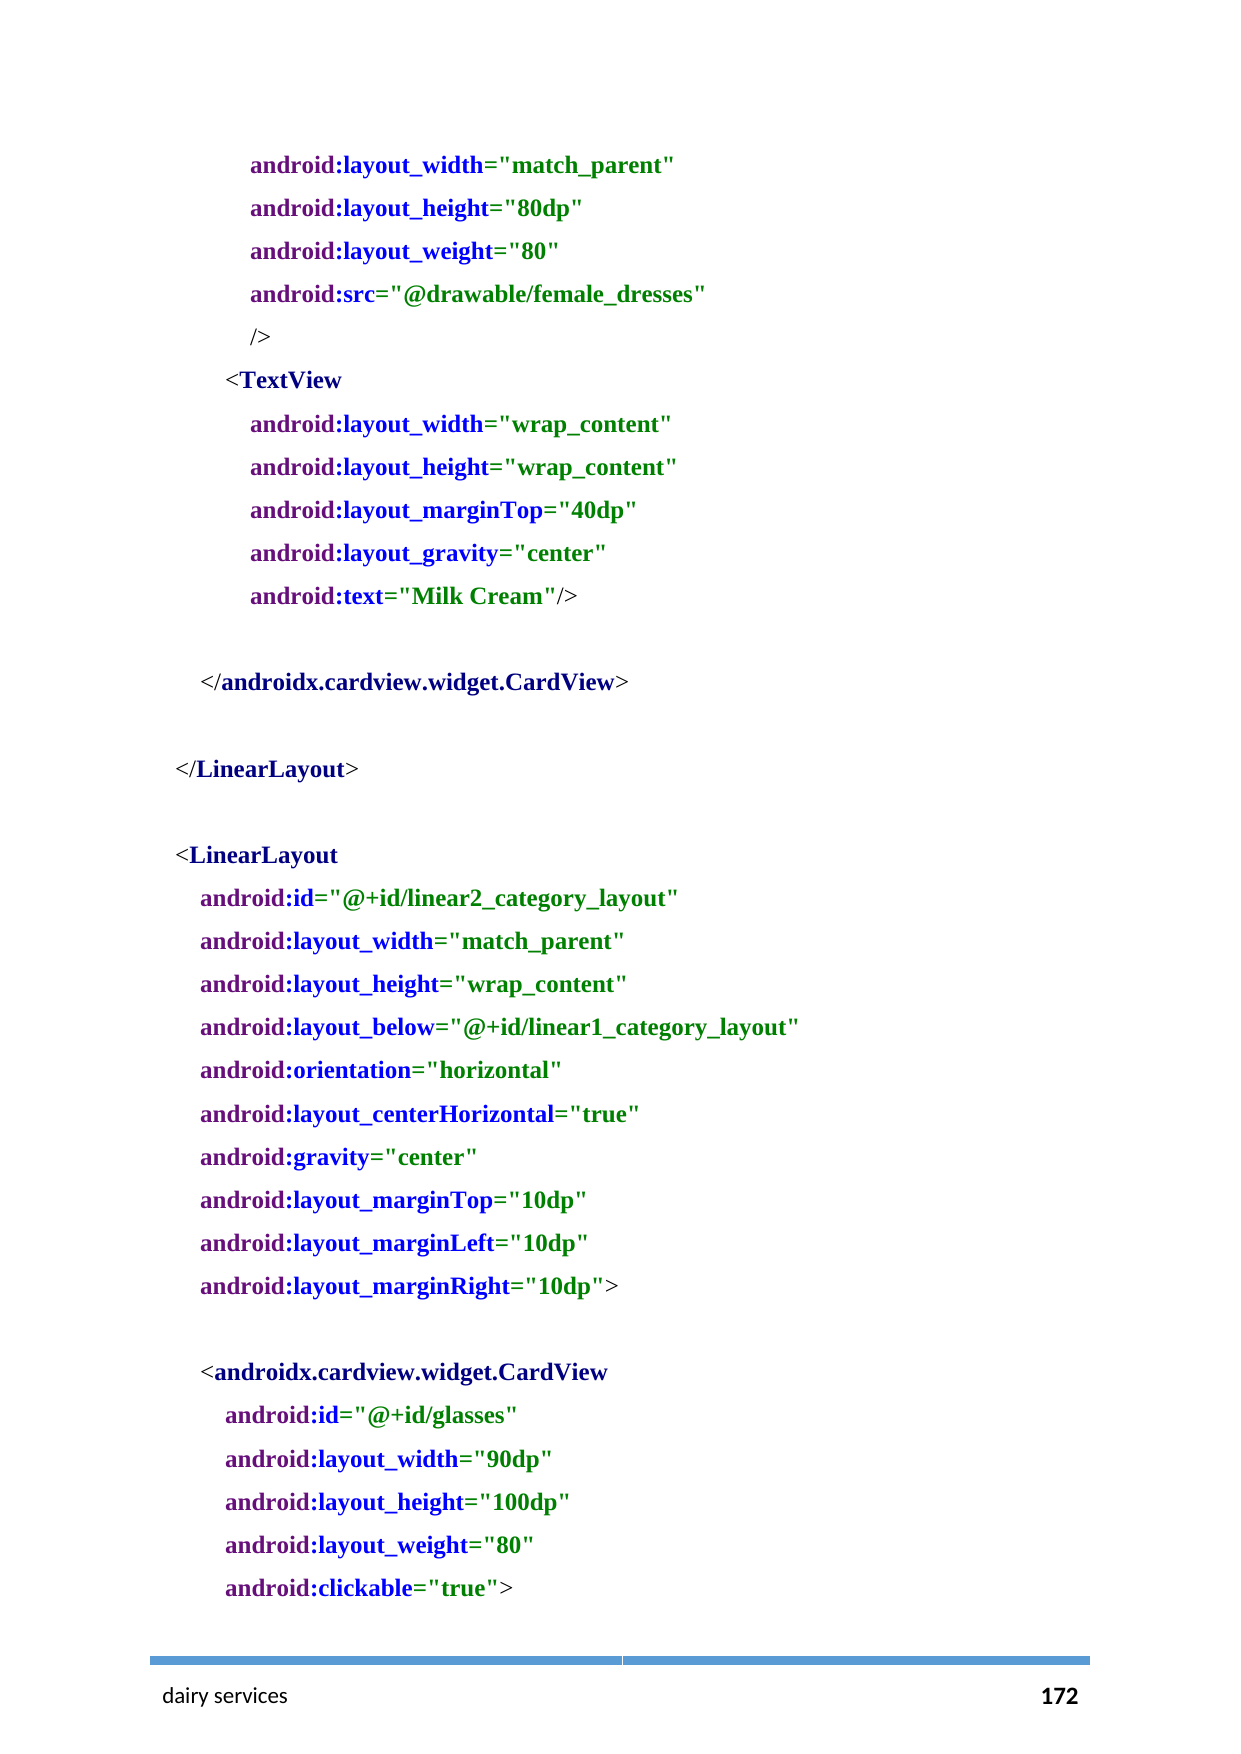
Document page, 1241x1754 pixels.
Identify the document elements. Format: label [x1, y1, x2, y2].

text [150, 150, 1090, 1602]
